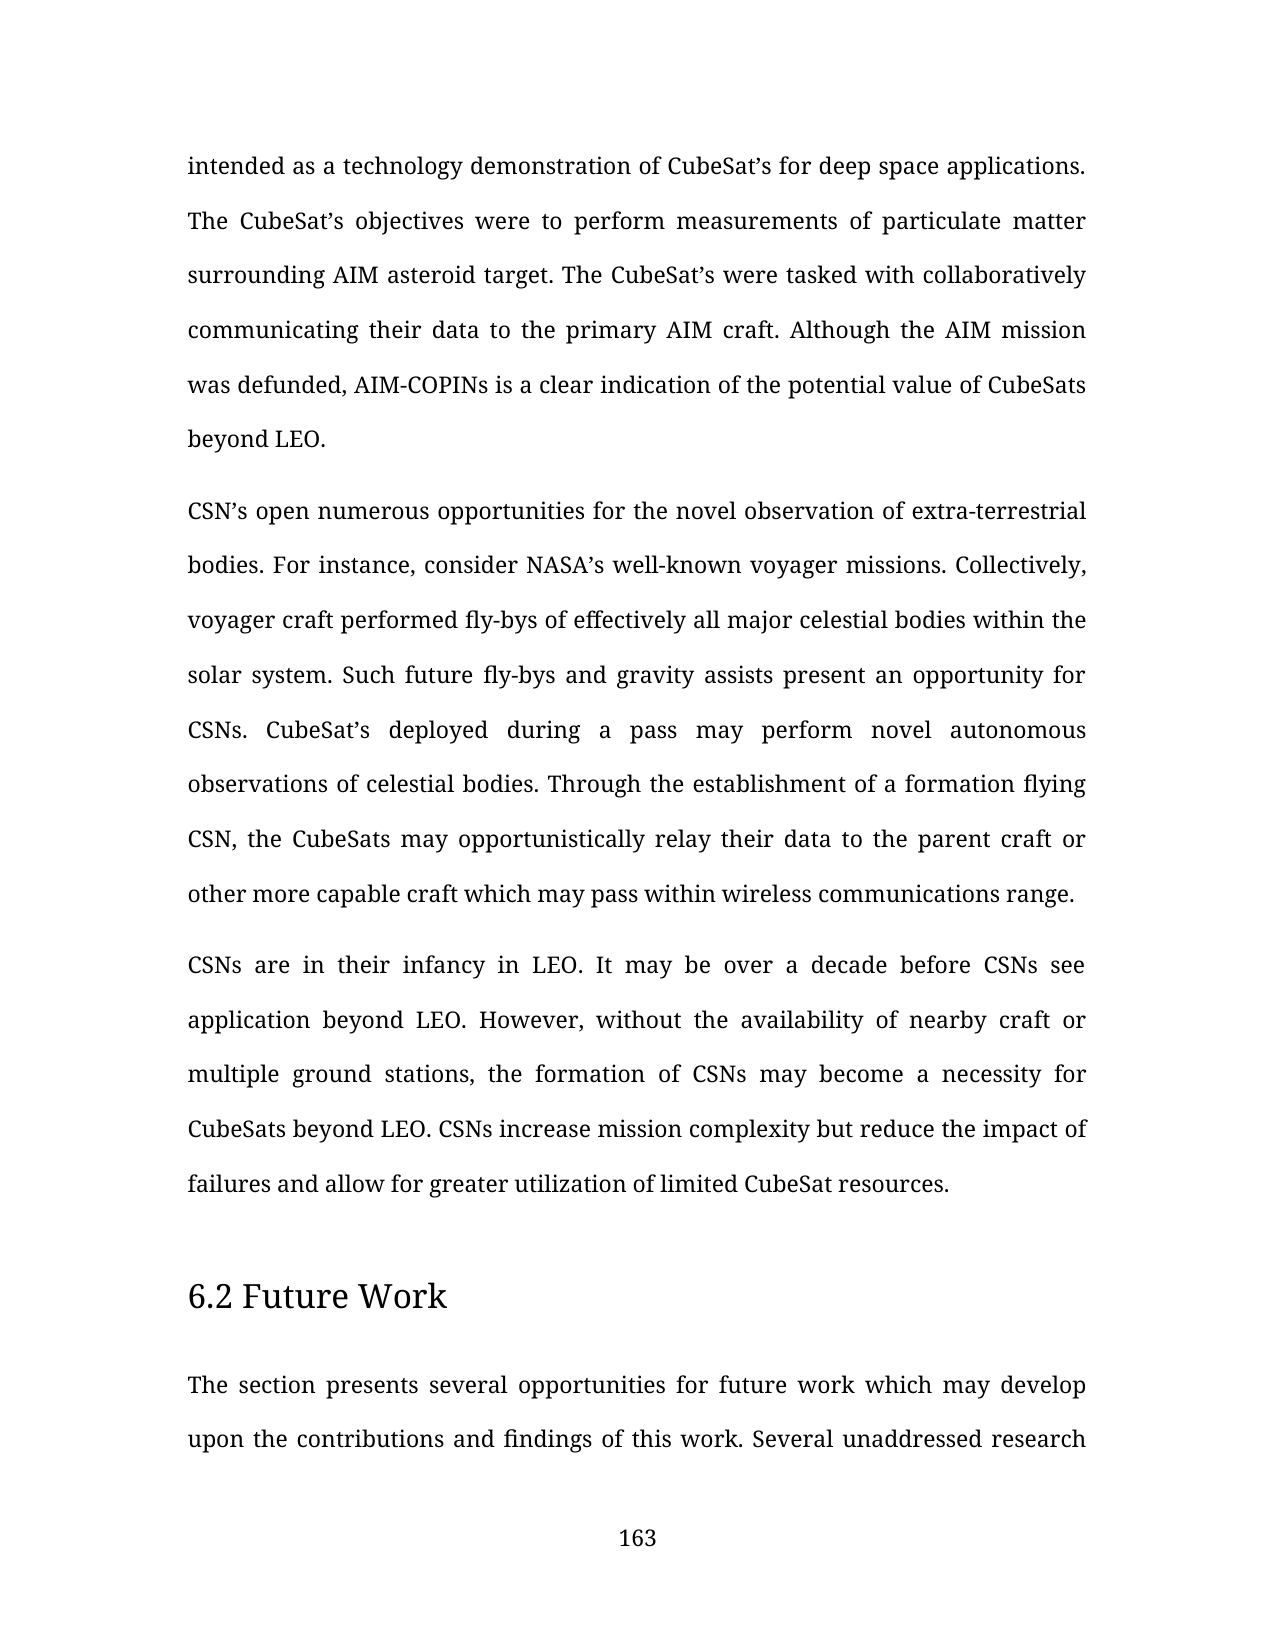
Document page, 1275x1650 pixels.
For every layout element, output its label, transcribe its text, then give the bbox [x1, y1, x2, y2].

text CSNs are in their infancy in LEO. It may be over a decade before CSNs see application beyond LEO. However, without the availability of nearby craft or multiple ground stations, the formation of CSNs may become a necessity for CubeSats beyond LEO. CSNs increase mission complexity but reduce the impact of failures and allow for greater utilization of limited CubeSat resources. [187, 949, 1087, 1199]
text CSN’s open numerous opportunities for the novel observation of extra-terrestrial bodies. For instance, consider NASA’s well-known voyager missions. Collectively, voyager craft performed fly-bys of effectively all major celestial bodies within the solar system. Such future fly-bys and gravity assists present an opportunity for CSNs. CubeSat’s deployed during a pass may perform novel autonomous observations of celestial bodies. Through the establishment of a formation flying CSN, the CubeSats may opportunistically relay their data to the parent craft or other more capable craft which may pass within wireless communications range. [187, 495, 1087, 909]
subtitle Future Work [187, 1272, 1087, 1318]
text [187, 1368, 1087, 1454]
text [187, 150, 1087, 455]
